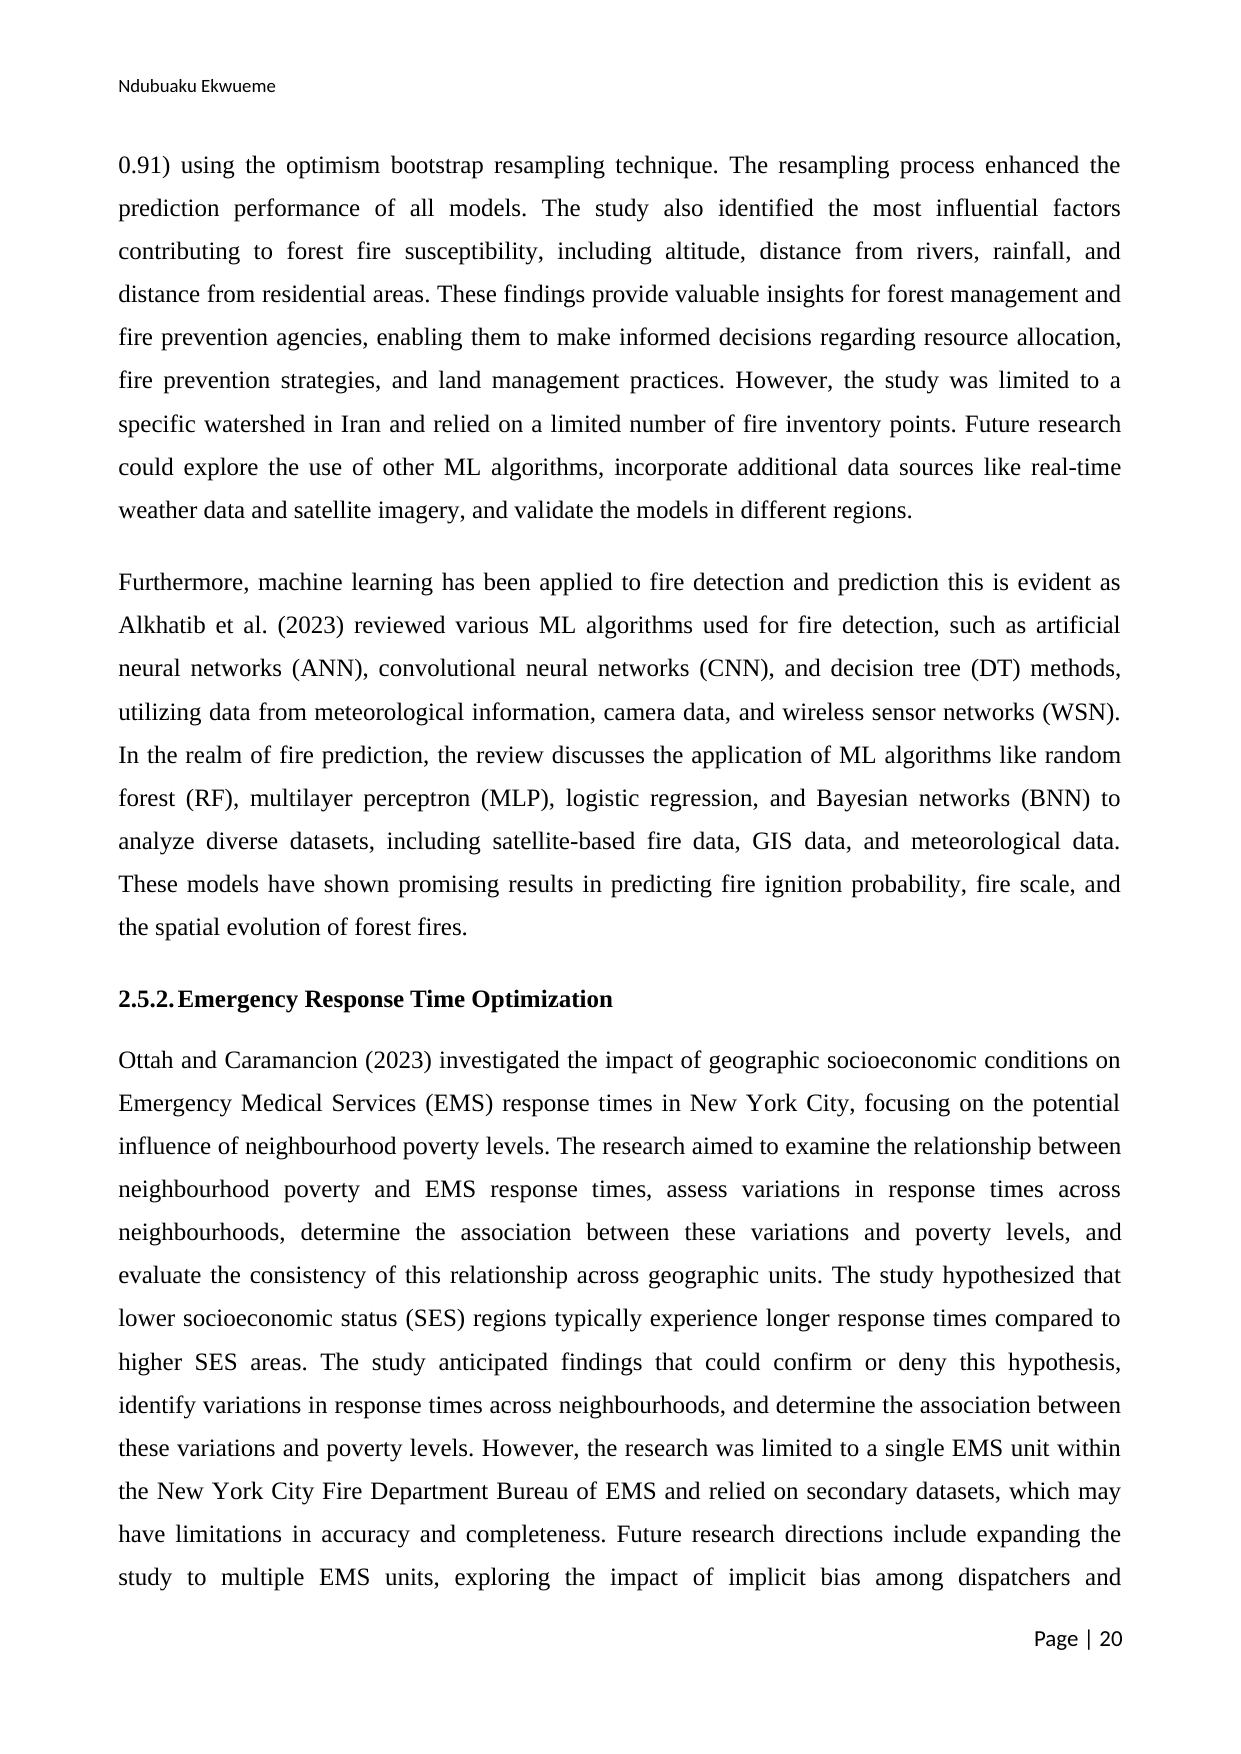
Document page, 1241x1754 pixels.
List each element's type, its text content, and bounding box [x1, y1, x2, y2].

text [118, 1045, 1122, 1591]
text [118, 150, 1122, 524]
text Furthermore, machine learning has been applied to fire detection and prediction this is evident as Alkhatib et al. (2023) reviewed various ML algorithms used for fire detection, such as artificial neural networks (ANN), convolutional neural networks (CNN), and decision tree (DT) methods, utilizing data from meteorological information, camera data, and wireless sensor networks (WSN). In the realm of fire prediction, the review discusses the application of ML algorithms like random forest (RF), multilayer perceptron (MLP), logistic regression, and Bayesian networks (BNN) to analyze diverse datasets, including satellite-based fire data, GIS data, and meteorological data. These models have shown promising results in predicting fire ignition probability, fire scale, and the spatial evolution of forest fires. [118, 567, 1122, 941]
subtitle Emergency Response Time Optimization [118, 984, 1122, 1013]
